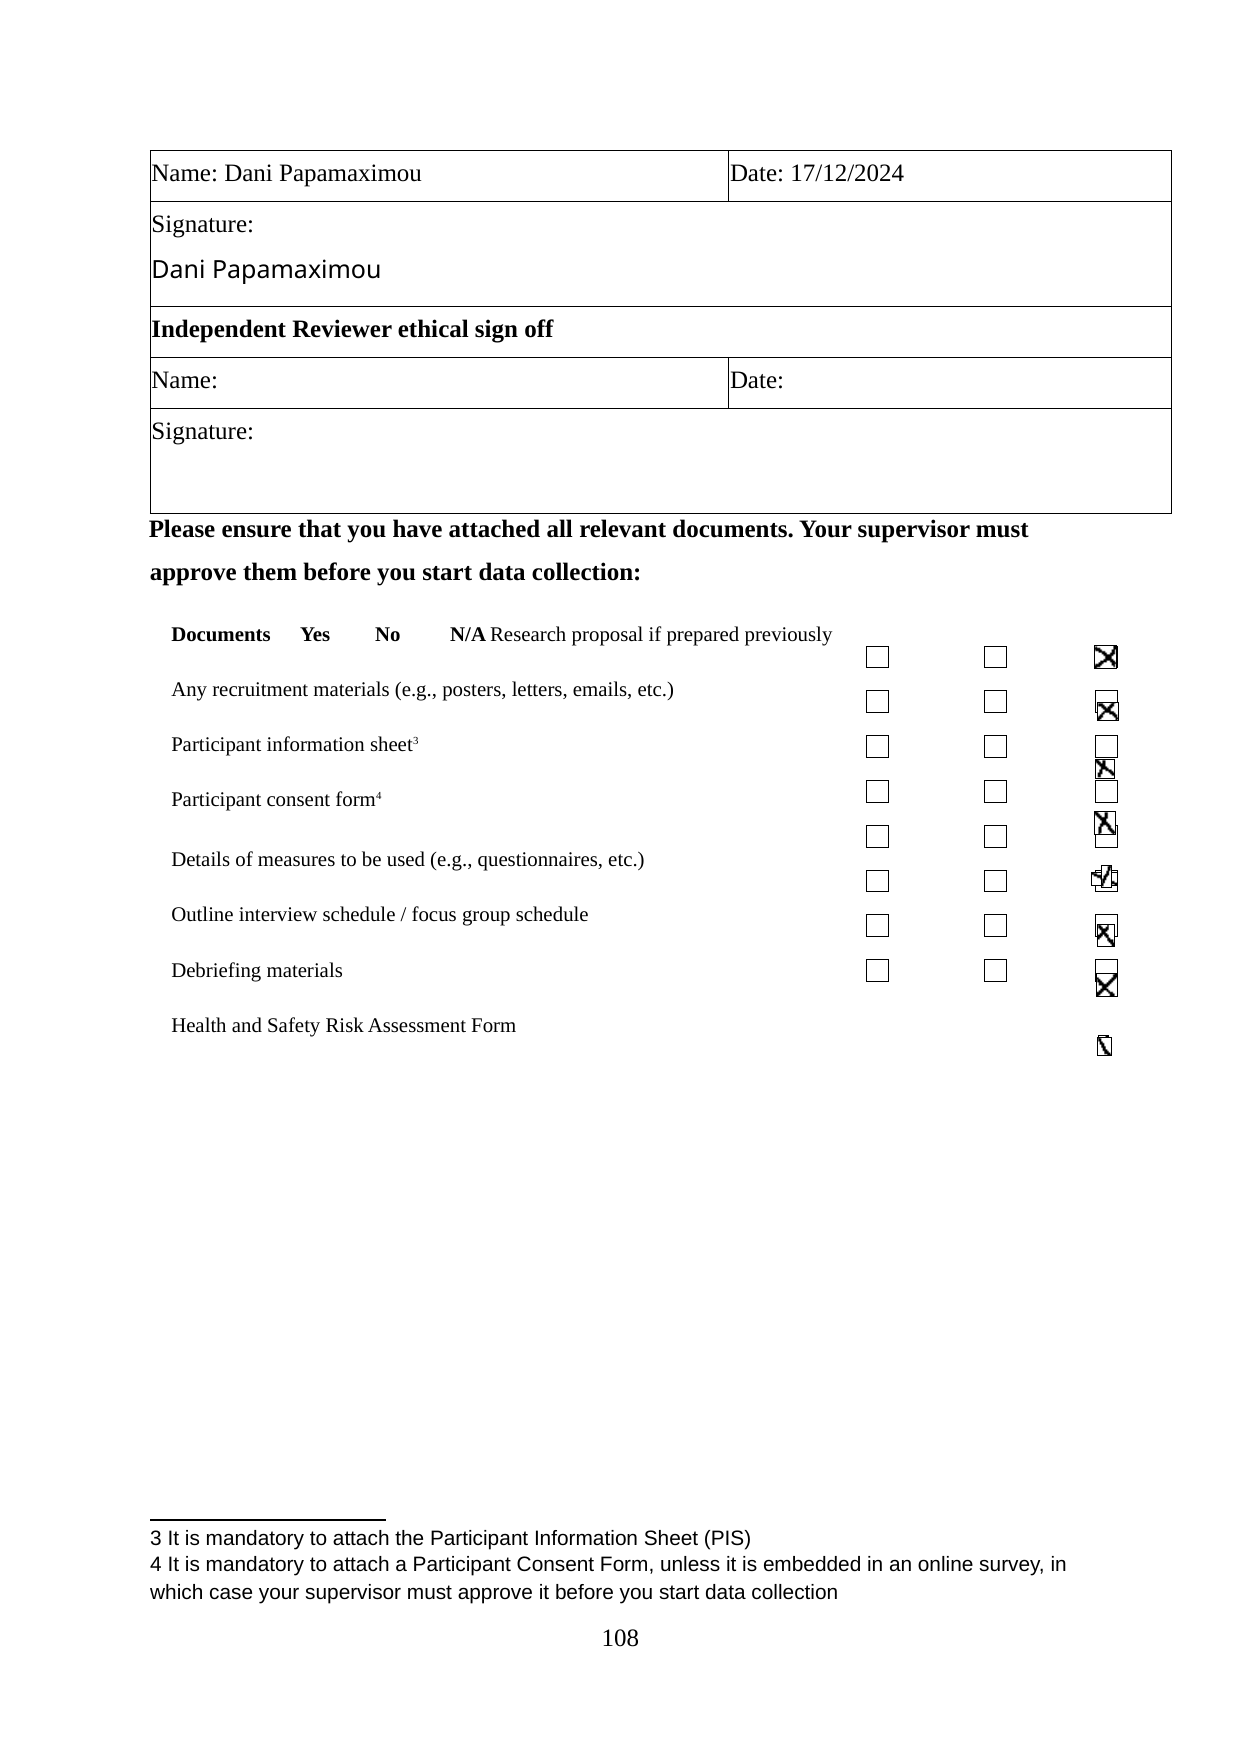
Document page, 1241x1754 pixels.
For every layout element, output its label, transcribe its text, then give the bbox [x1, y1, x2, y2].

picture [1098, 703, 1118, 720]
table_cell Signature: Dani Papamaximou [151, 202, 1171, 306]
table_cell Name: Dani Papamaximou [151, 151, 728, 201]
picture [1096, 760, 1114, 778]
table_cell Name: [151, 358, 728, 408]
text Details of measures to be used (e.g., questionnaires, etc.) [171, 847, 1083, 871]
text Participant information sheet [171, 732, 1083, 756]
picture [1112, 873, 1117, 885]
text Health and Safety Risk Assessment Form [171, 1013, 1083, 1037]
picture [1098, 1038, 1111, 1055]
picture [1095, 646, 1116, 668]
picture [1092, 873, 1101, 885]
text Documents Yes No N/A Research proposal if prepared previously [171, 622, 1090, 646]
picture [1102, 866, 1111, 887]
table_cell Signature: [151, 409, 1171, 513]
text Any recruitment materials (e.g., posters, letters, emails, etc.) [171, 677, 1083, 701]
picture [1095, 812, 1115, 834]
text Outline interview schedule / focus group schedule [171, 902, 1083, 926]
text Participant consent form [171, 787, 1083, 811]
text Please ensure that you have attached all relevant documents. Your supervisor must approve them before you start data collection: [148, 514, 1066, 586]
table_cell Date: [729, 358, 1171, 408]
picture [1097, 974, 1117, 996]
text Debriefing materials [171, 958, 1083, 982]
picture [1098, 925, 1114, 946]
table_cell Independent Reviewer ethical sign off [151, 307, 1171, 357]
table_cell Date: 17/12/2024 [729, 151, 1171, 201]
